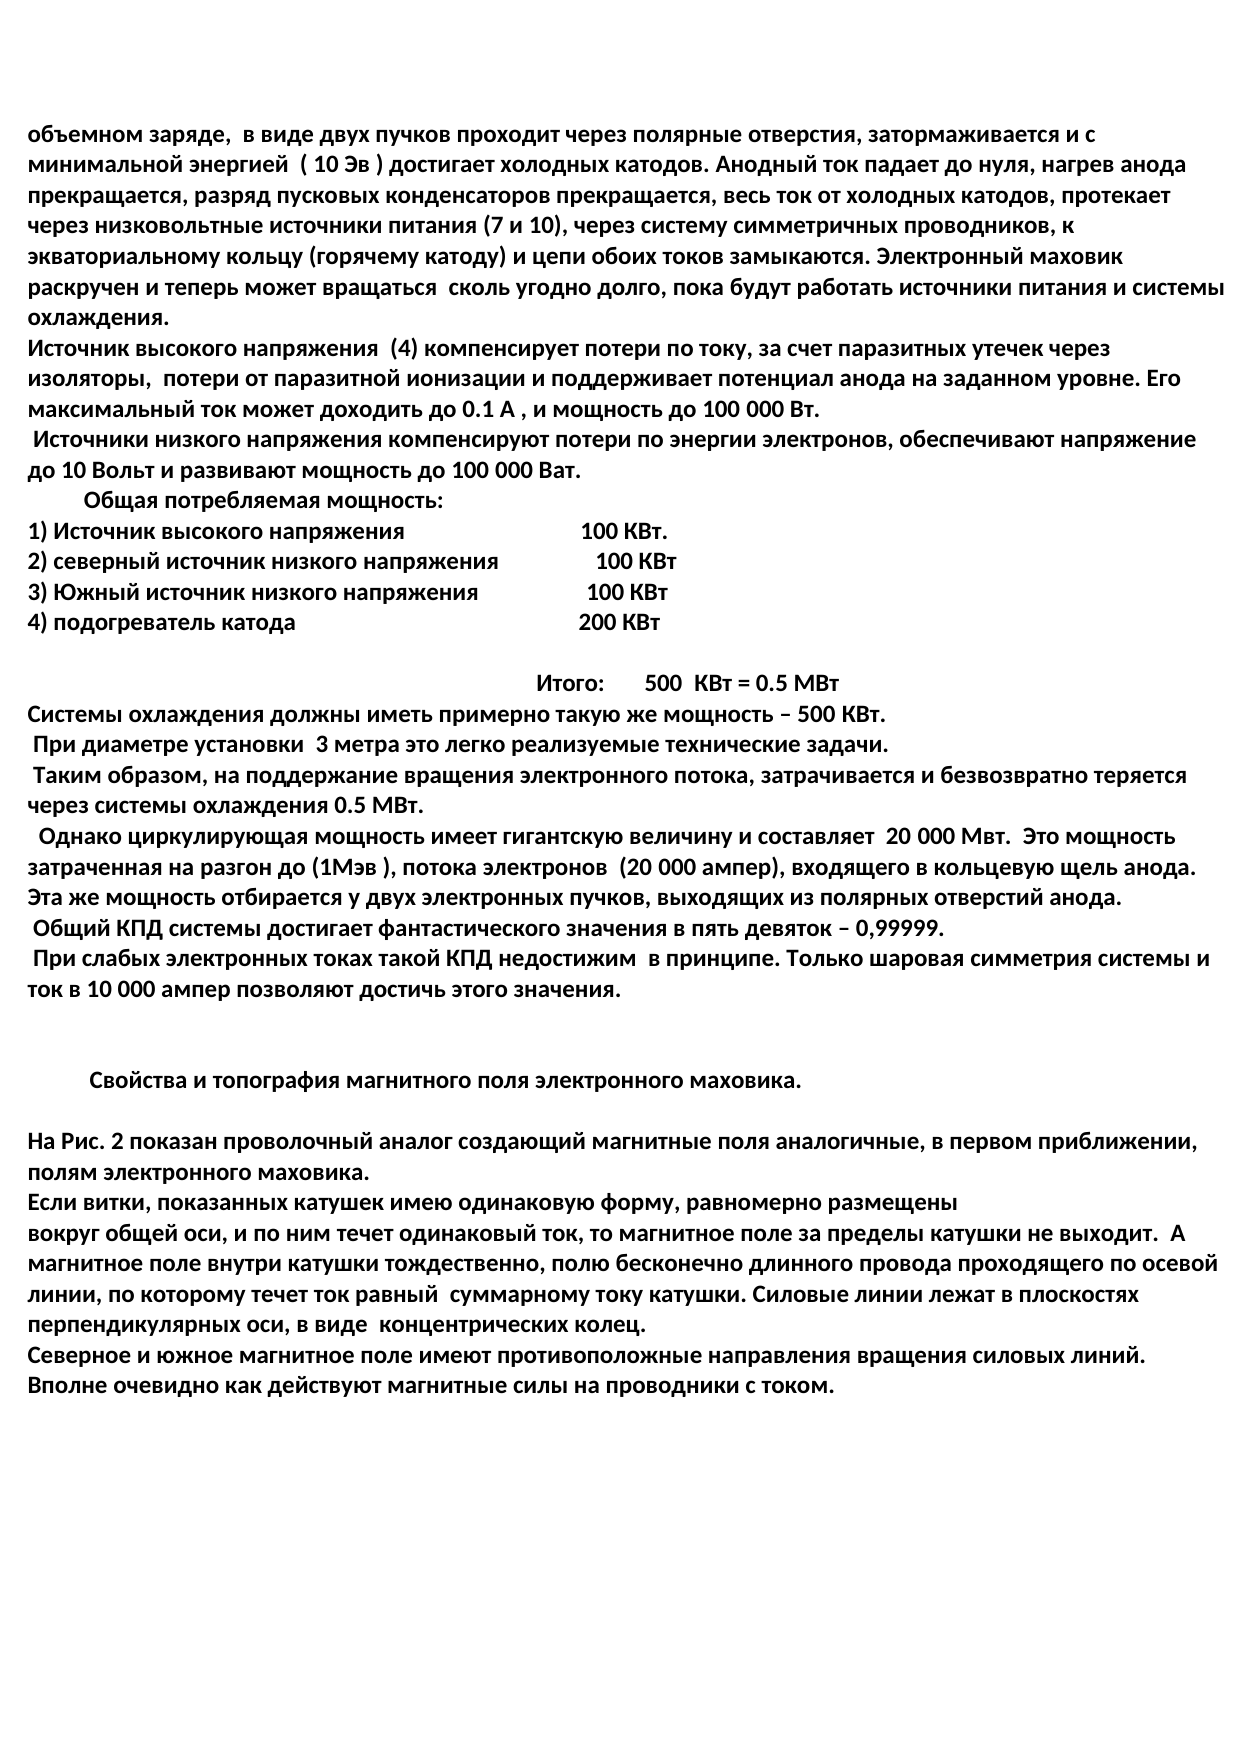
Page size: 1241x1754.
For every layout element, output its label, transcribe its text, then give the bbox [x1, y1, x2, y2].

text Итого: 500 КВт = 0.5 МВт [27, 667, 1227, 698]
text Вполне очевидно как действуют магнитные силы на проводники с током. [27, 1369, 1227, 1400]
text 1) Источник высокого напряжения 100 КВт. [27, 515, 1227, 545]
text Свойства и топография магнитного поля электронного маховика. [27, 1064, 1227, 1095]
text 2) северный источник низкого напряжения 100 КВт [27, 545, 1227, 576]
text При диаметре установки 3 метра это легко реализуемые технические задачи. [27, 728, 1227, 759]
text Источник высокого напряжения (4) компенсирует потери по току, за счет паразитных утечек через изоляторы, потери от паразитной ионизации и поддерживает потенциал анода на заданном уровне. Его максимальный ток может доходить до 0.1 А , и мощность до 100 000 Вт. [27, 332, 1227, 423]
text Общий КПД системы достигает фантастического значения в пять девяток – 0,99999. [27, 912, 1227, 942]
text вокруг общей оси, и по ним течет одинаковый ток, то магнитное поле за пределы катушки не выходит. А магнитное поле внутри катушки тождественно, полю бесконечно длинного провода проходящего по осевой линии, по которому течет ток равный суммарному току катушки. Силовые линии лежат в плоскостях перпендикулярных оси, в виде концентрических колец. [27, 1217, 1227, 1339]
text Северное и южное магнитное поле имеют противоположные направления вращения силовых линий. [27, 1339, 1227, 1369]
text Если витки, показанных катушек имею одинаковую форму, равномерно размещены [27, 1186, 1227, 1217]
text Таким образом, на поддержание вращения электронного потока, затрачивается и безвозвратно теряется через системы охлаждения 0.5 МВт. [27, 759, 1227, 820]
text Общая потребляемая мощность: [27, 484, 1227, 515]
text 3) Южный источник низкого напряжения 100 КВт [27, 576, 1227, 606]
text 4) подогреватель катода 200 КВт [27, 606, 1227, 637]
text На Рис. 2 показан проволочный аналог создающий магнитные поля аналогичные, в первом приближении, полям электронного маховика. [27, 1125, 1227, 1186]
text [27, 118, 1227, 332]
text Источники низкого напряжения компенсируют потери по энергии электронов, обеспечивают напряжение до 10 Вольт и развивают мощность до 100 000 Ват. [27, 423, 1227, 484]
text Системы охлаждения должны иметь примерно такую же мощность – 500 КВт. [27, 698, 1227, 728]
text При слабых электронных токах такой КПД недостижим в принципе. Только шаровая симметрия системы и ток в 10 000 ампер позволяют достичь этого значения. [27, 942, 1227, 1003]
text Однако циркулирующая мощность имеет гигантскую величину и составляет 20 000 Мвт. Это мощность затраченная на разгон до (1Мэв ), потока электронов (20 000 ампер), входящего в кольцевую щель анода. Эта же мощность отбирается у двух электронных пучков, выходящих из полярных отверстий анода. [27, 820, 1227, 912]
